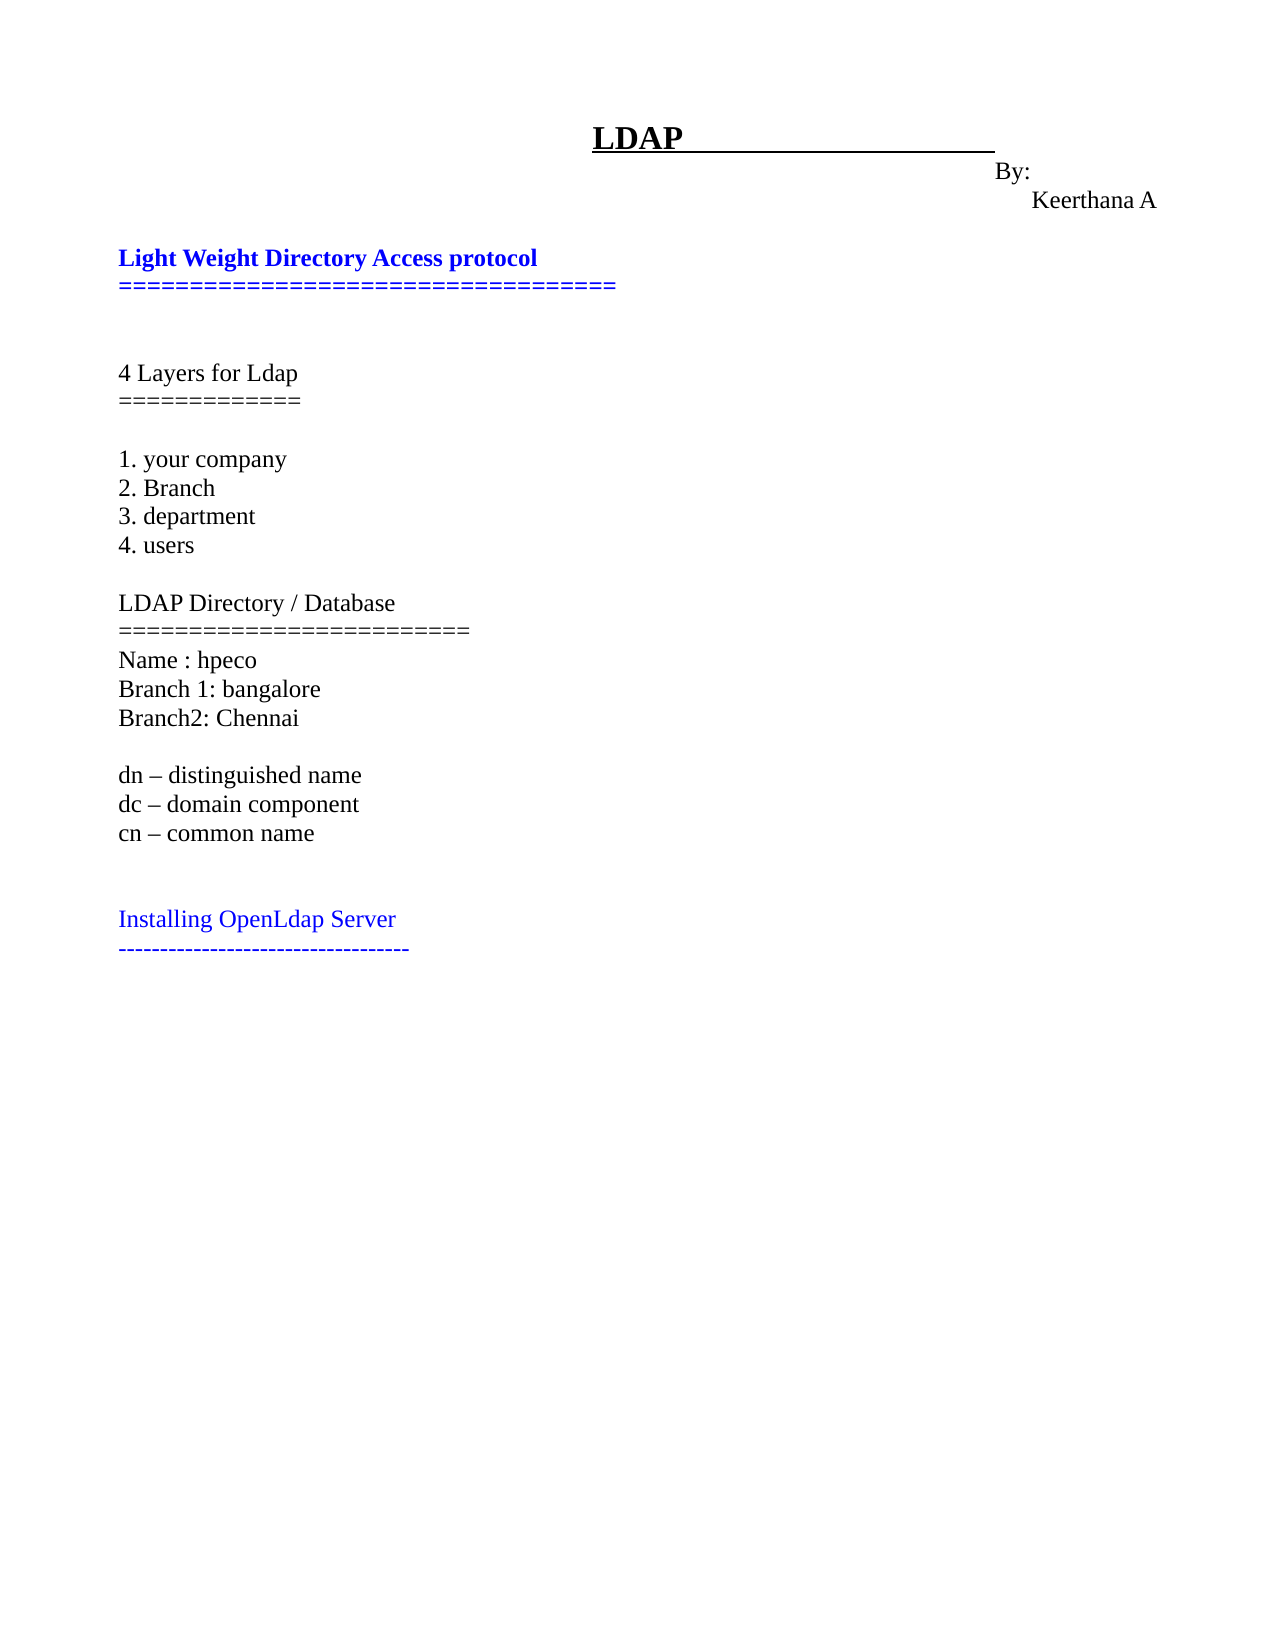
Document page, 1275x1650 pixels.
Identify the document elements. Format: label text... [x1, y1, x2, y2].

text LDAP [118, 118, 1157, 156]
text dn – distinguished name [118, 760, 1157, 789]
text Light Weight Directory Access protocol =================================== 4 Layers for Ldap ============= 1. your company 2. Branch 3. department 4. users LDAP Directory / Database ========================= Name : hpeco Branch 1: bangalore Branch2: Chennai [118, 214, 1157, 731]
text By: [118, 156, 1157, 185]
text Installing OpenLdap Server ----------------------------------- [118, 846, 1157, 961]
text cn – common name [118, 818, 1157, 846]
text dc – domain component [118, 789, 1157, 818]
text Keerthana A [118, 185, 1157, 214]
